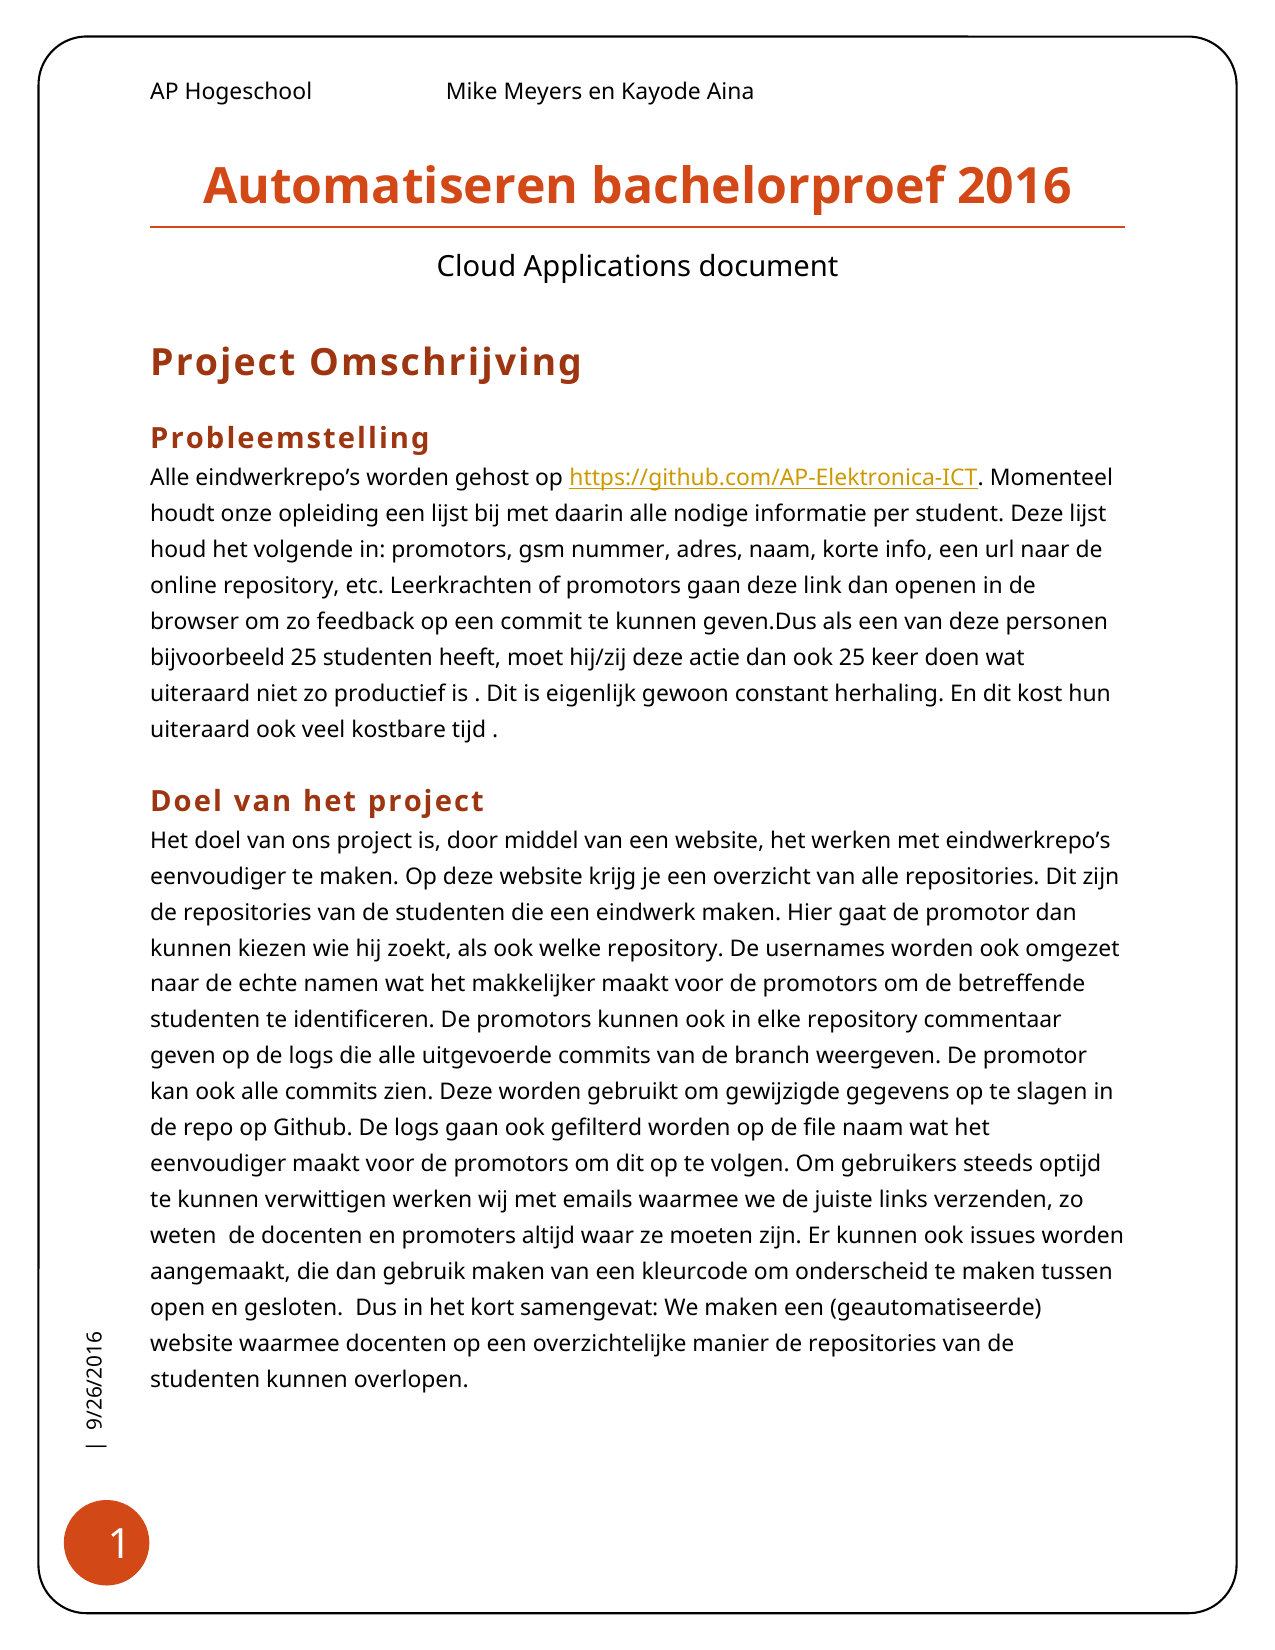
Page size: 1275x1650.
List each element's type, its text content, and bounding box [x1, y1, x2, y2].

title Automatiseren bachelorproef 2016 [150, 150, 1125, 226]
subtitle Probleemstelling [150, 417, 1125, 457]
subtitle Project Omschrijving [150, 335, 1125, 386]
text Het doel van ons project is, door middel van een website, het werken met eindwerkrepo’s eenvoudiger te maken. Op deze website krijg je een overzicht van alle repositories. Dit zijn de repositories van de studenten die een eindwerk maken. Hier gaat de promotor dan kunnen kiezen wie hij zoekt, als ook welke repository. De usernames worden ook omgezet naar de echte namen wat het makkelijker maakt voor de promotors om de betreffende studenten te identificeren. De promotors kunnen ook in elke repository commentaar geven op de logs die alle uitgevoerde commits van de branch weergeven. De promotor kan ook alle commits zien. Deze worden gebruikt om gewijzigde gegevens op te slagen in de repo op Github. De logs gaan ook gefilterd worden op de file naam wat het eenvoudiger maakt voor de promotors om dit op te volgen. Om gebruikers steeds optijd te kunnen verwittigen werken wij met emails waarmee we de juiste links verzenden, zo weten de docenten en promoters altijd waar ze moeten zijn. Er kunnen ook issues worden aangemaakt, die dan gebruik maken van een kleurcode om onderscheid te maken tussen open en gesloten. Dus in het kort samengevat: We maken een (geautomatiseerde) website waarmee docenten op een overzichtelijke manier de repositories van de studenten kunnen overlopen. [150, 824, 1125, 1394]
subtitle Doel van het project [150, 780, 1125, 819]
text Alle eindwerkrepo’s worden gehost op https://github.com/AP-Elektronica-ICT. Momenteel houdt onze opleiding een lijst bij met daarin alle nodige informatie per student. Deze lijst houd het volgende in: promotors, gsm nummer, adres, naam, korte info, een url naar de online repository, etc. Leerkrachten of promotors gaan deze link dan openen in de browser om zo feedback op een commit te kunnen geven.Dus als een van deze personen bijvoorbeeld 25 studenten heeft, moet hij/zij deze actie dan ook 25 keer doen wat uiteraard niet zo productief is . Dit is eigenlijk gewoon constant herhaling. En dit kost hun uiteraard ook veel kostbare tijd . [150, 461, 1125, 744]
